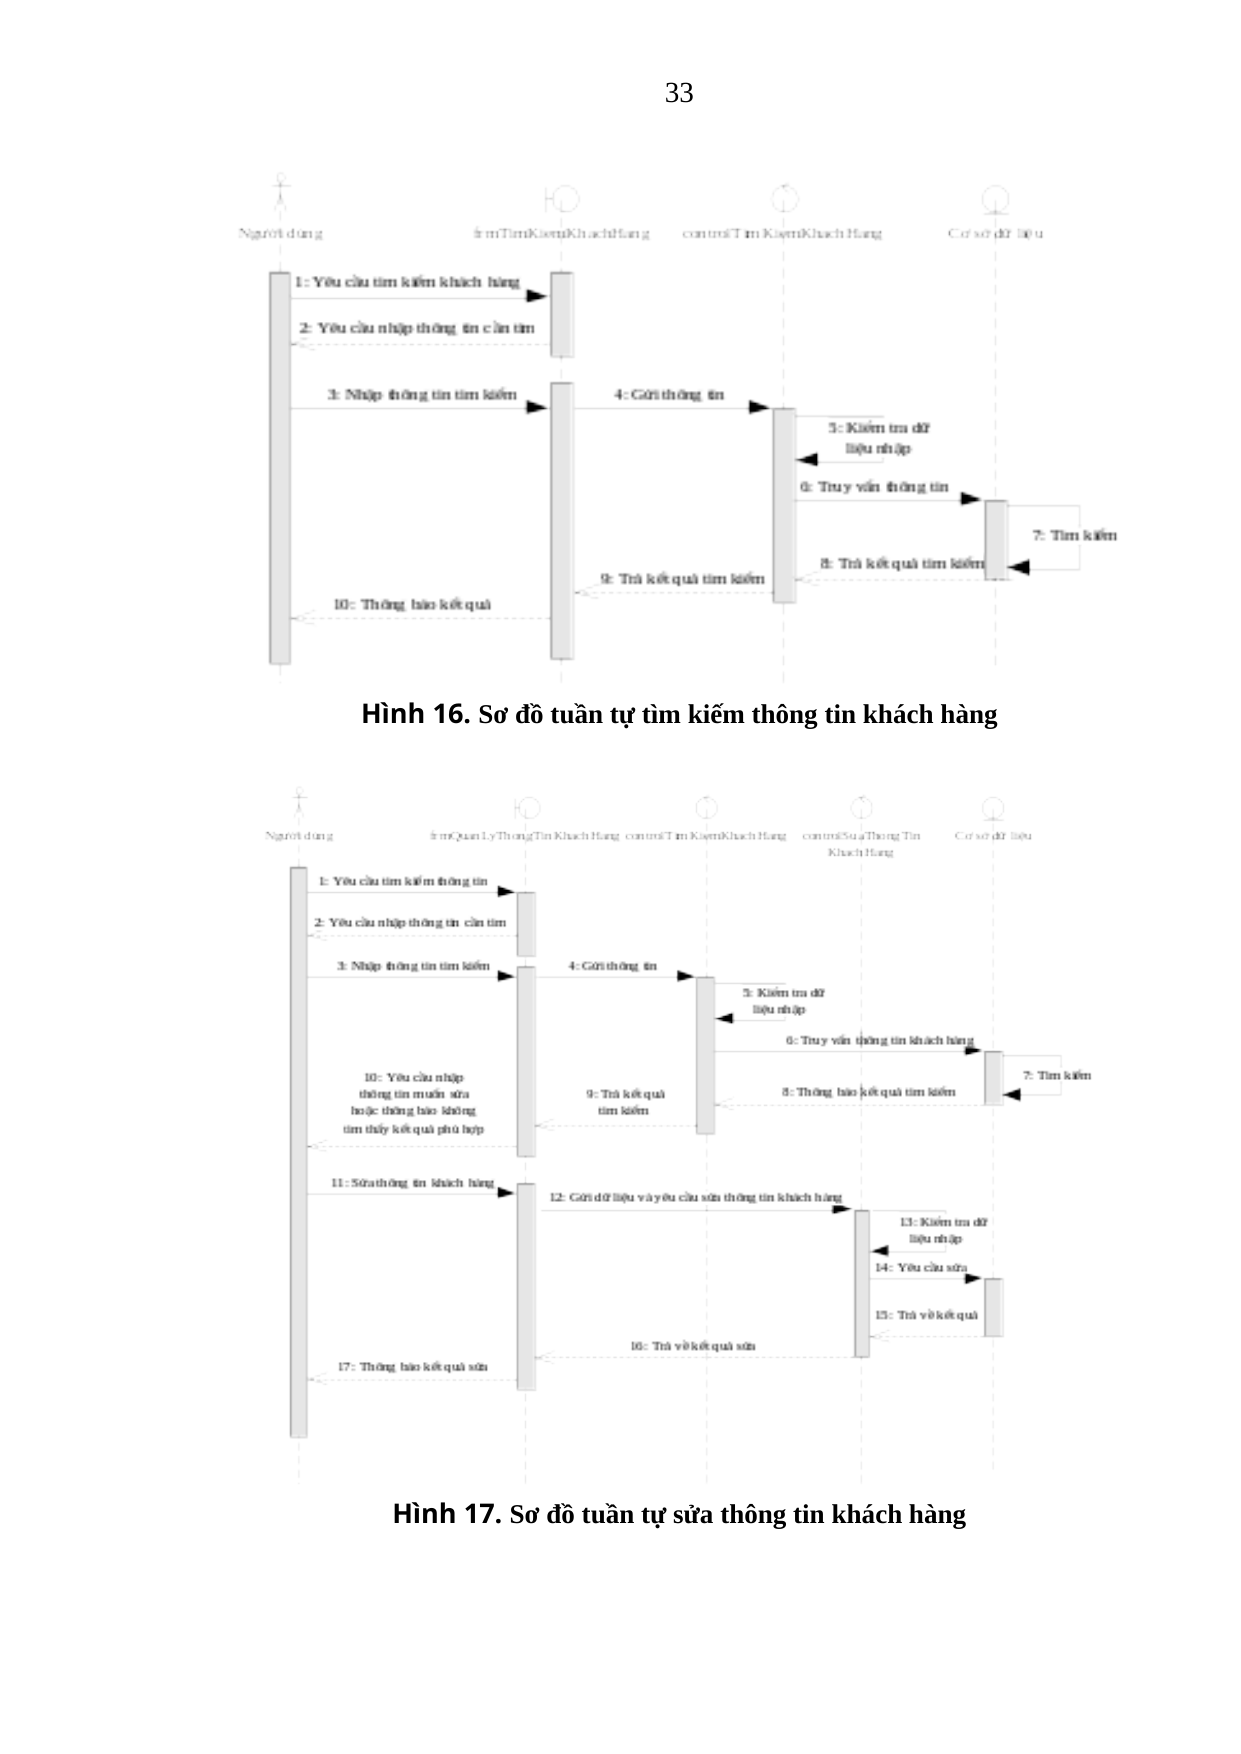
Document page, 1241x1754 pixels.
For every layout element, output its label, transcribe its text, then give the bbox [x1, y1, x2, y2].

list Sơ đồ tuần tự sửa thông tin khách hàng [207, 1495, 1152, 1532]
list Sơ đồ tuần tự tìm kiếm thông tin khách hàng [207, 695, 1152, 732]
